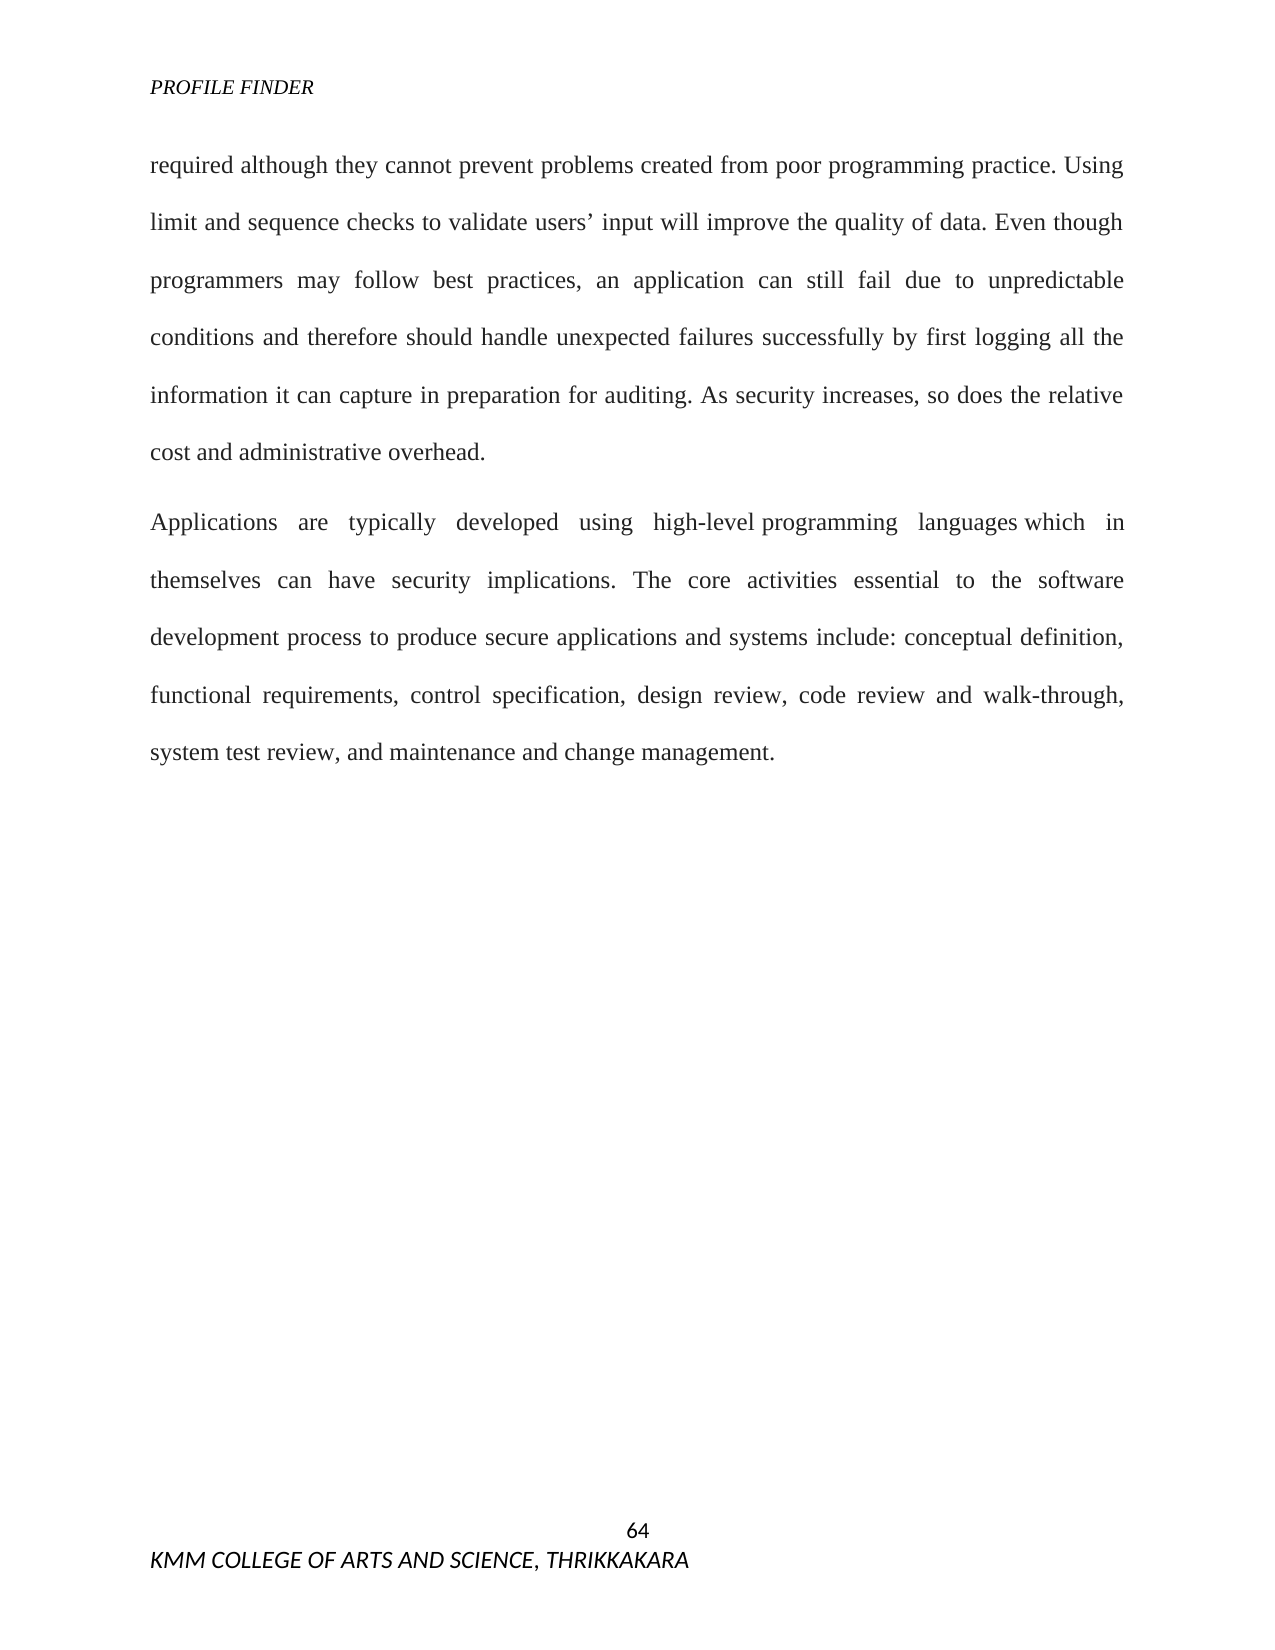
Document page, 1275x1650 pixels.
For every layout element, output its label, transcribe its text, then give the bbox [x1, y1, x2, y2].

text Applications are typically developed using high-level programming languages which in themselves can have security implications. The core activities essential to the software development process to produce secure applications and systems include: conceptual definition, functional requirements, control specification, design review, code review and walk-through, system test review, and maintenance and change management. [150, 507, 1125, 766]
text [150, 150, 1125, 466]
